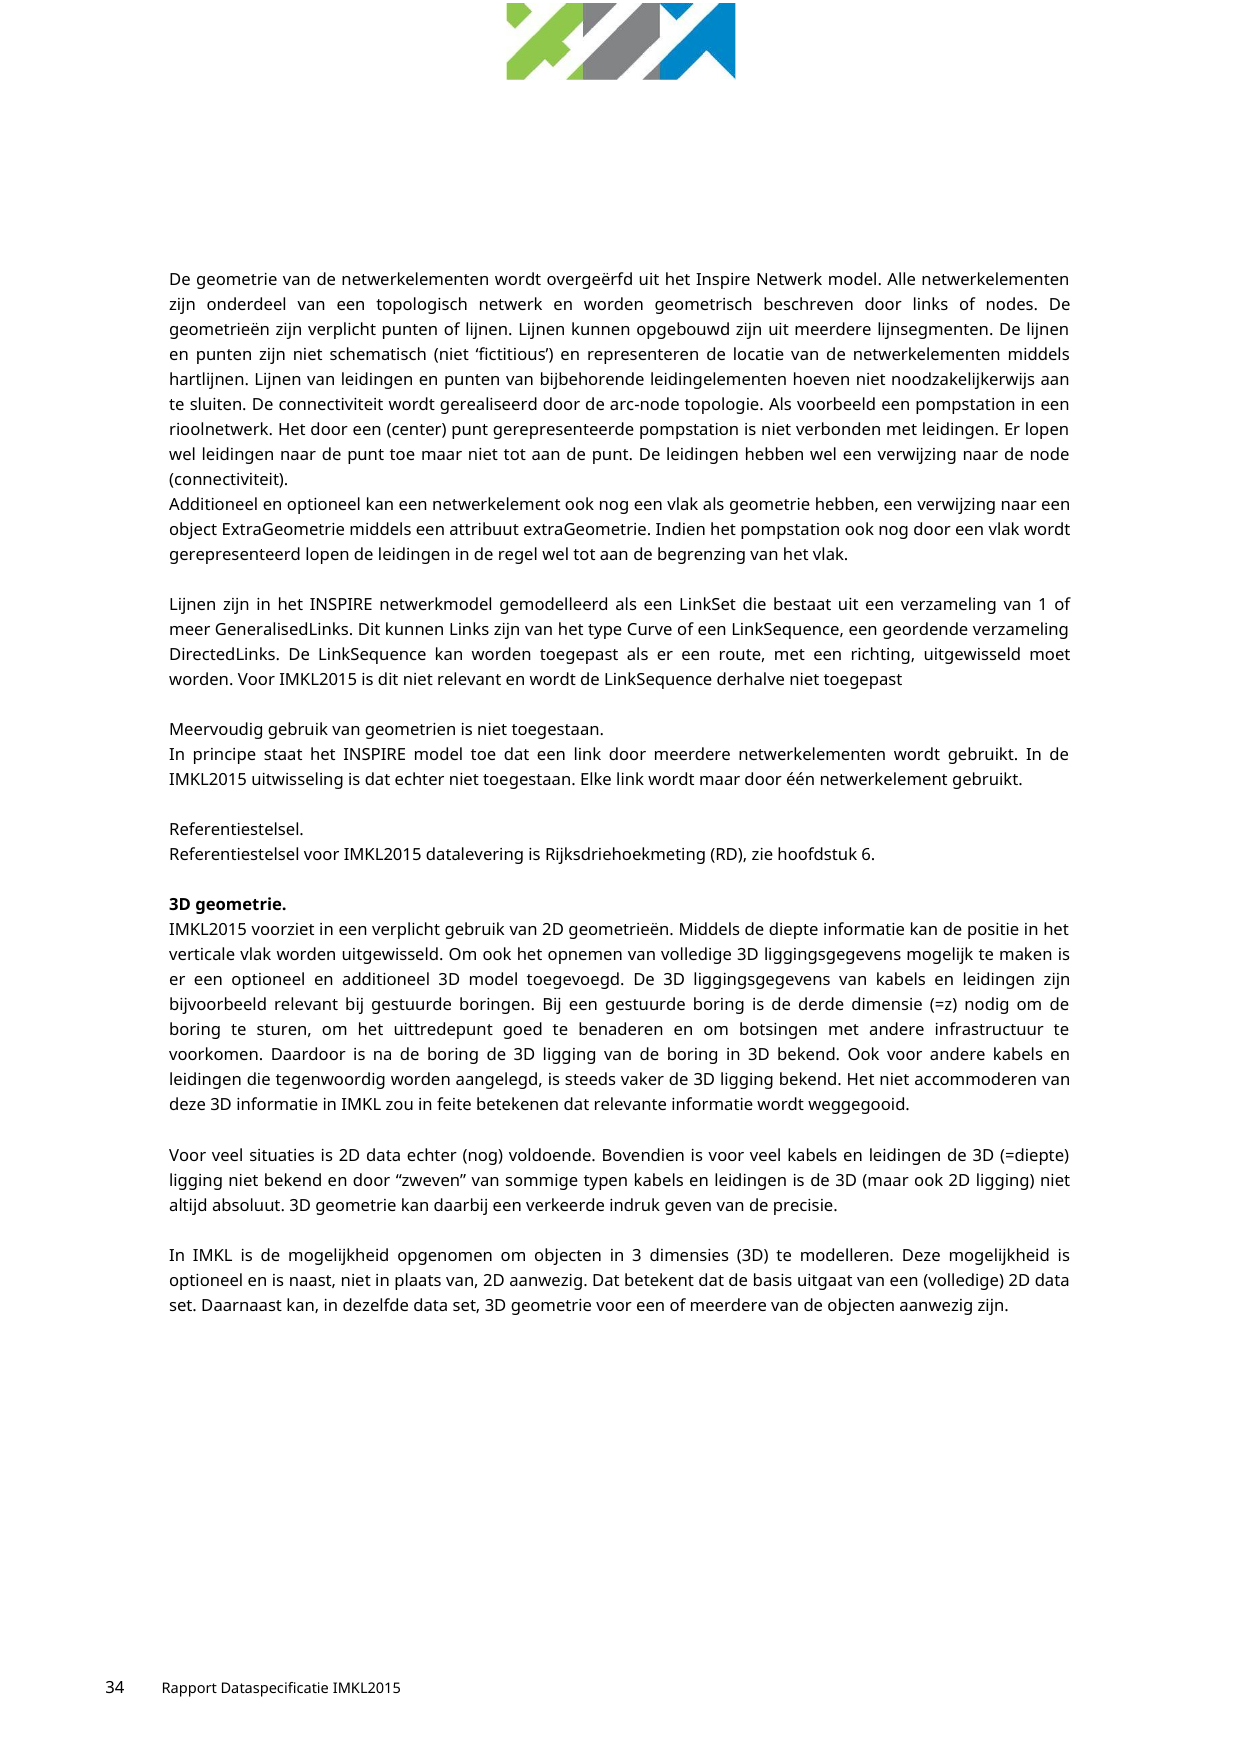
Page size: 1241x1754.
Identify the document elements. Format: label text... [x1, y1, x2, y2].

text Meervoudig gebruik van geometrien is niet toegestaan. [169, 716, 1071, 741]
list IMKL2015 voorziet in een verplicht gebruik van 2D geometrieën. Middels de diepte informatie kan de positie in het verticale vlak worden uitgewisseld. Om ook het opnemen van volledige 3D liggingsgegevens mogelijk te maken is er een optioneel en additioneel 3D model toegevoegd. De 3D liggingsgegevens van kabels en leidingen zijn bijvoorbeeld relevant bij gestuurde boringen. Bij een gestuurde boring is de derde dimensie (=z) nodig om de boring te sturen, om het uittredepunt goed te benaderen en om botsingen met andere infrastructuur te voorkomen. Daardoor is na de boring de 3D ligging van de boring in 3D bekend. Ook voor andere kabels en leidingen die tegenwoordig worden aangelegd, is steeds vaker de 3D ligging bekend. Het niet accommoderen van deze 3D informatie in IMKL zou in feite betekenen dat relevante informatie wordt weggegooid. [169, 916, 1071, 1116]
text De geometrie van de netwerkelementen wordt overgeërfd uit het Inspire Netwerk model. Alle netwerkelementen zijn onderdeel van een topologisch netwerk en worden geometrisch beschreven door links of nodes. De geometrieën zijn verplicht punten of lijnen. Lijnen kunnen opgebouwd zijn uit meerdere lijnsegmenten. De lijnen en punten zijn niet schematisch (niet ‘fictitious’) en representeren de locatie van de netwerkelementen middels hartlijnen. Lijnen van leidingen en punten van bijbehorende leidingelementen hoeven niet noodzakelijkerwijs aan te sluiten. De connectiviteit wordt gerealiseerd door de arc-node topologie. Als voorbeeld een pompstation in een rioolnetwerk. Het door een (center) punt gerepresenteerde pompstation is niet verbonden met leidingen. Er lopen wel leidingen naar de punt toe maar niet tot aan de punt. De leidingen hebben wel een verwijzing naar de node (connectiviteit). [169, 266, 1071, 491]
text Voor veel situaties is 2D data echter (nog) voldoende. Bovendien is voor veel kabels en leidingen de 3D (=diepte) ligging niet bekend en door “zweven” van sommige typen kabels en leidingen is de 3D (maar ook 2D ligging) niet altijd absoluut. 3D geometrie kan daarbij een verkeerde indruk geven van de precisie. [169, 1141, 1071, 1216]
picture [506, 3, 718, 80]
picture [677, 50, 736, 80]
text In principe staat het INSPIRE model toe dat een link door meerdere netwerkelementen wordt gebruikt. In de IMKL2015 uitwisseling is dat echter niet toegestaan. Elke link wordt maar door één netwerkelement gebruikt. [169, 741, 1071, 791]
text 3D geometrie. [169, 891, 1071, 916]
text In IMKL is de mogelijkheid opgenomen om objecten in 3 dimensies (3D) te modelleren. Deze mogelijkheid is optioneel en is naast, niet in plaats van, 2D aanwezig. Dat betekent dat de basis uitgaat van een (volledige) 2D data set. Daarnaast kan, in dezelfde data set, 3D geometrie voor een of meerdere van de objecten aanwezig zijn. [169, 1241, 1071, 1316]
text Referentiestelsel voor IMKL2015 datalevering is Rijksdriehoekmeting (RD), zie hoofdstuk 6. [169, 841, 1071, 866]
text Additioneel en optioneel kan een netwerkelement ook nog een vlak als geometrie hebben, een verwijzing naar een object ExtraGeometrie middels een attribuut extraGeometrie. Indien het pompstation ook nog door een vlak wordt gerepresenteerd lopen de leidingen in de regel wel tot aan de begrenzing van het vlak. [169, 491, 1071, 566]
text Referentiestelsel. [169, 816, 1071, 841]
text Lijnen zijn in het INSPIRE netwerkmodel gemodelleerd als een LinkSet die bestaat uit een verzameling van 1 of meer GeneralisedLinks. Dit kunnen Links zijn van het type Curve of een LinkSequence, een geordende verzameling DirectedLinks. De LinkSequence kan worden toegepast als er een route, met een richting, uitgewisseld moet worden. Voor IMKL2015 is dit niet relevant en wordt de LinkSequence derhalve niet toegepast [169, 591, 1071, 691]
